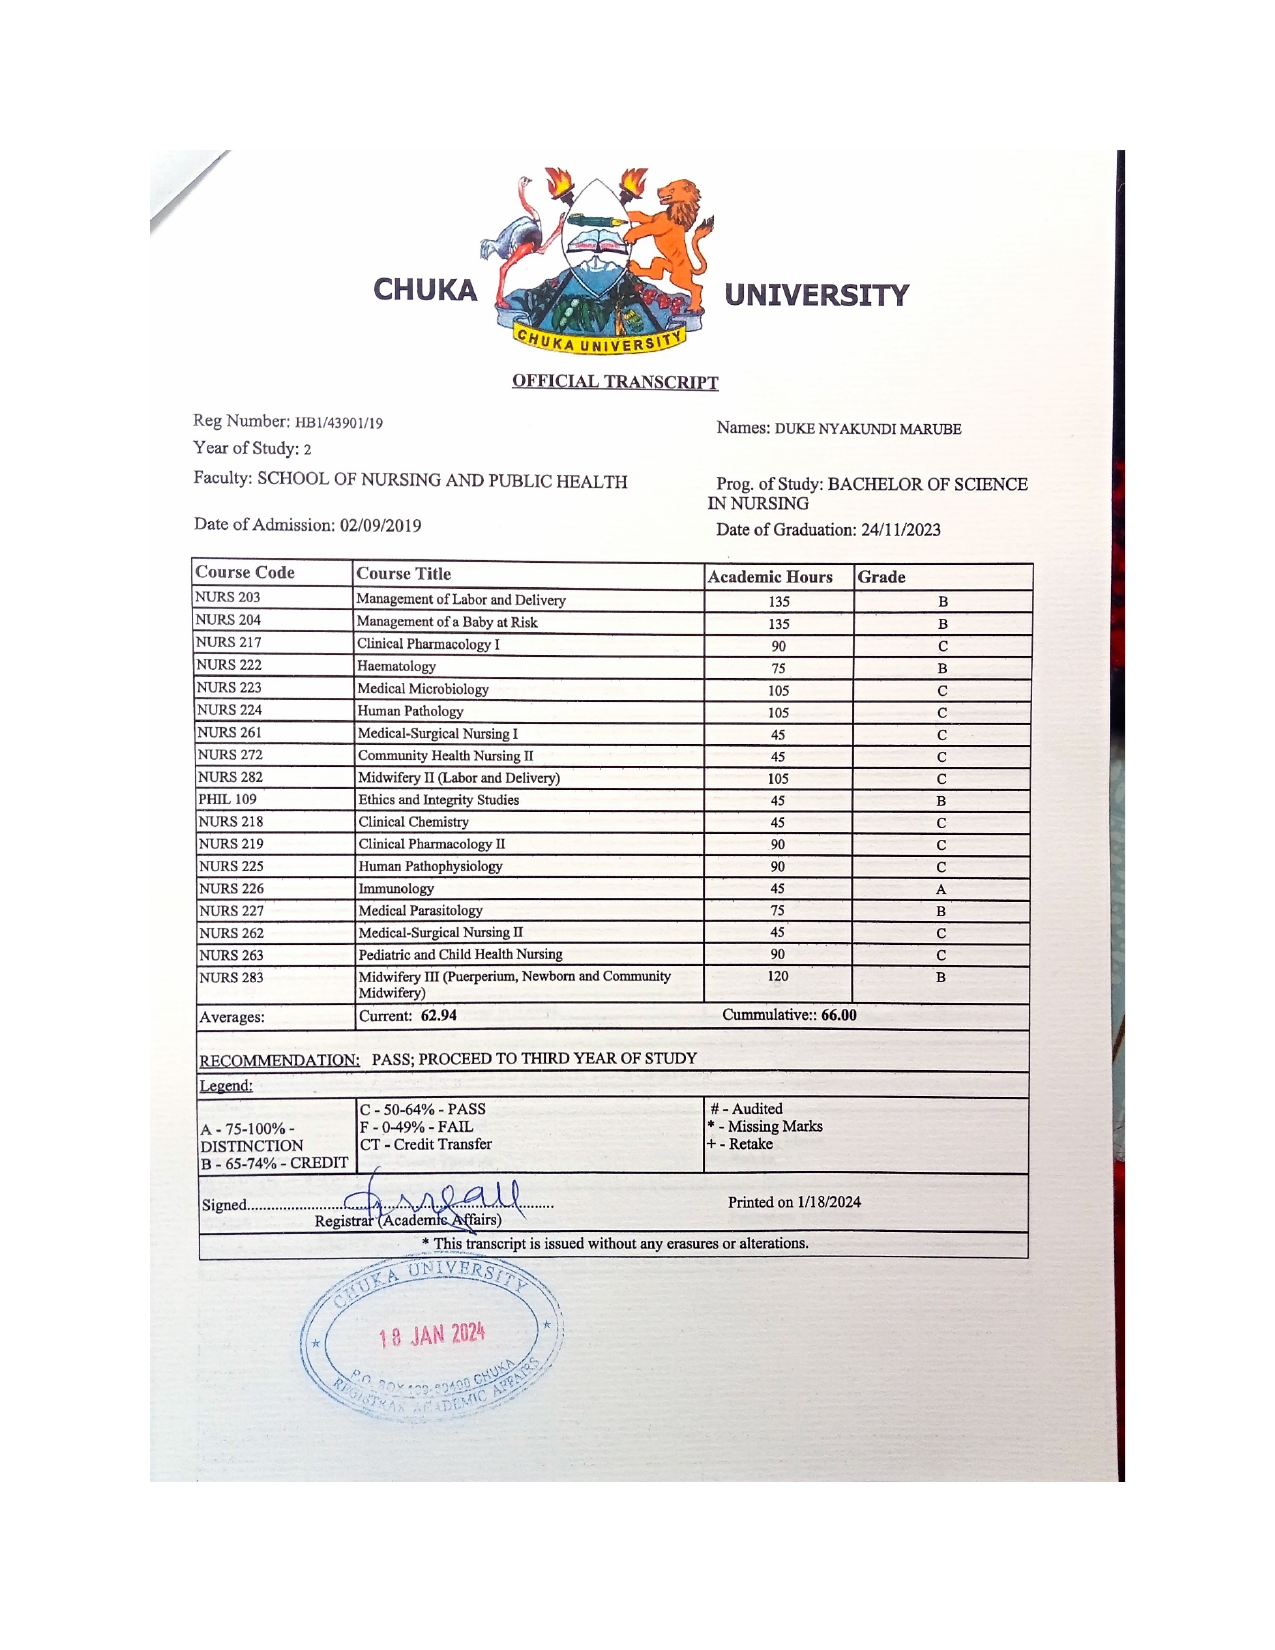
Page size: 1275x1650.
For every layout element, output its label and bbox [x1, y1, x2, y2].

picture [150, 150, 1125, 1482]
